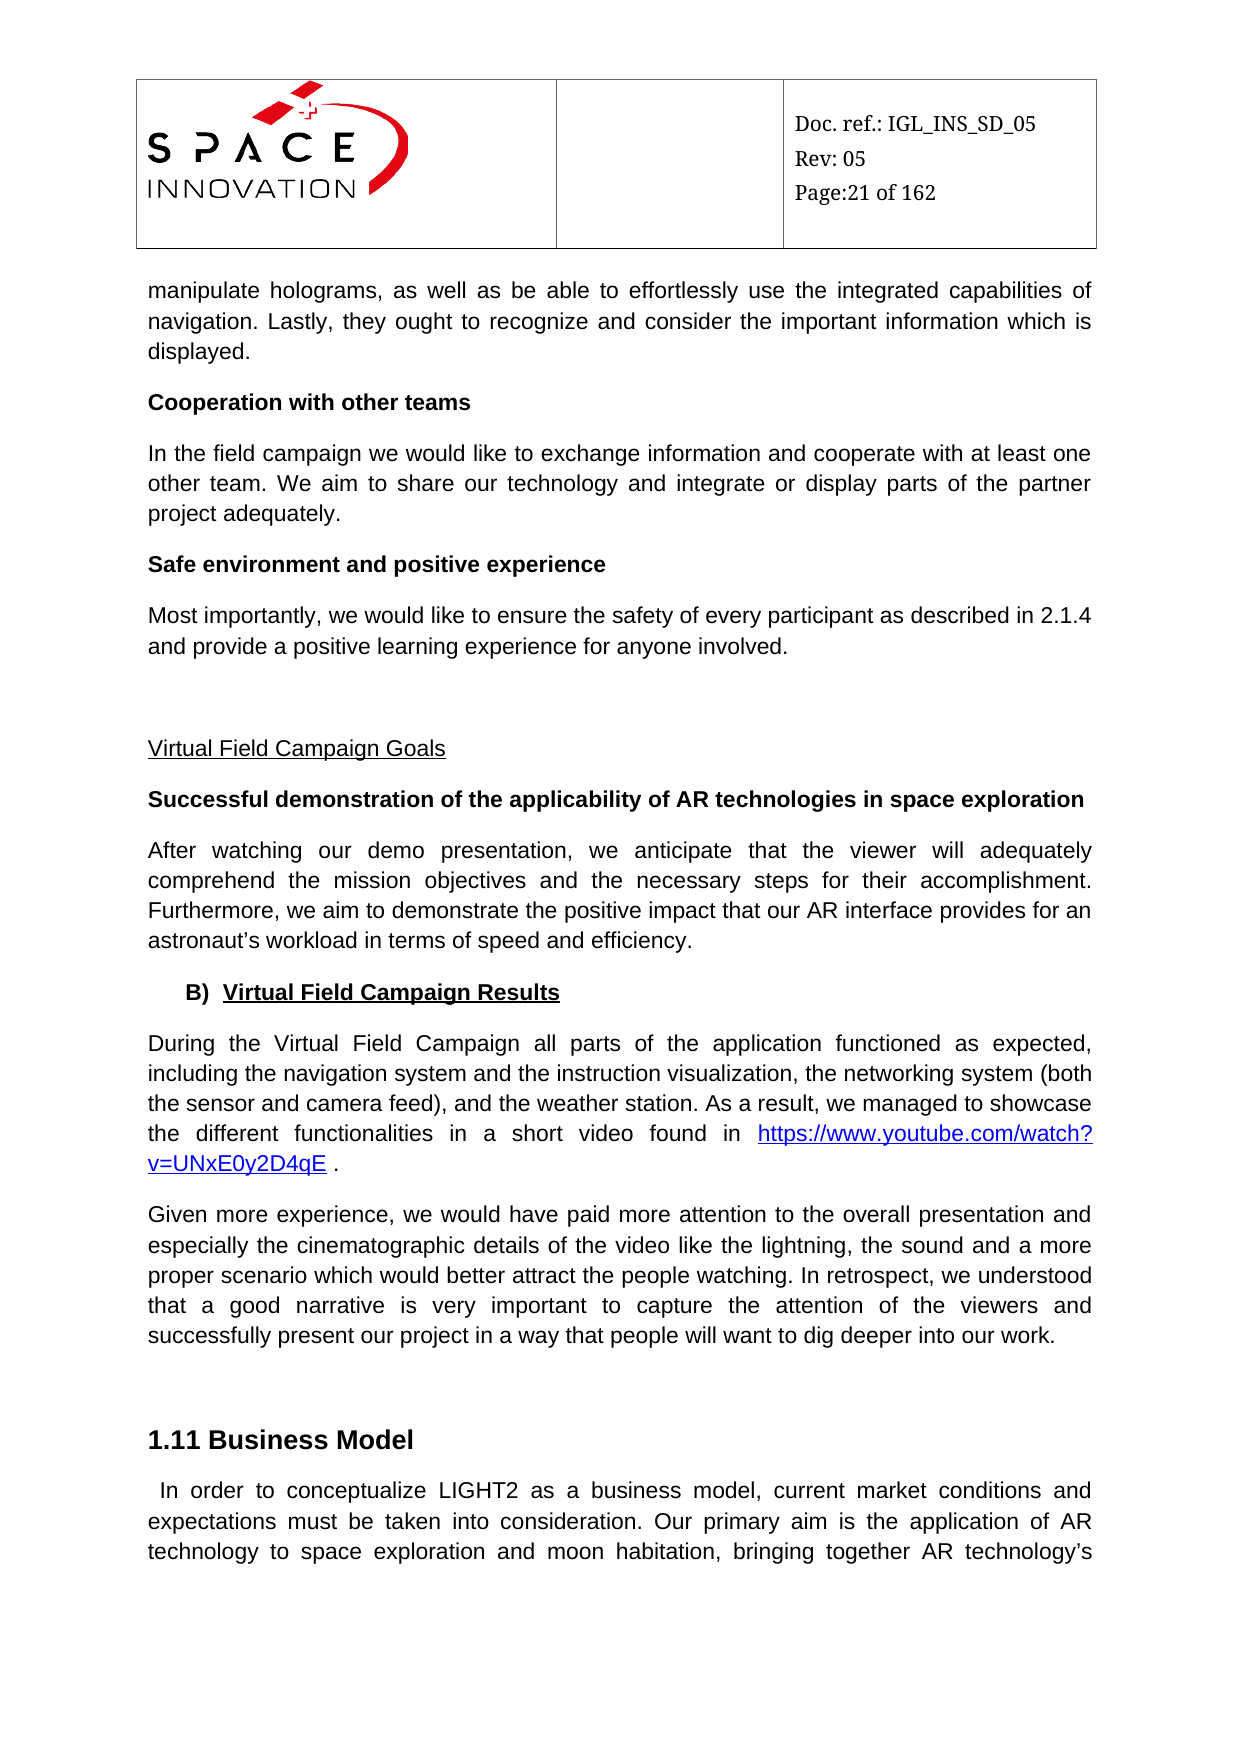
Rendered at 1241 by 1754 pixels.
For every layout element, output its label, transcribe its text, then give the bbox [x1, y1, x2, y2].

text Most importantly, we would like to ensure the safety of every participant as described in 2.1.4 and provide a positive learning experience for anyone involved. [148, 602, 1093, 659]
text Virtual Field Campaign Goals [148, 735, 1093, 761]
list Virtual Field Campaign Results [185, 978, 1093, 1005]
subtitle Business Model [148, 1424, 1093, 1456]
text Given more experience, we would have paid more attention to the overall presentation and especially the cinematographic details of the video like the lightning, the sound and a more proper scenario which would better attract the people watching. In retrospect, we understood that a good narrative is very important to capture the attention of the viewers and successfully present our project in a way that people will want to dig deeper into our work. [148, 1201, 1093, 1349]
text Safe environment and positive experience [148, 551, 1093, 578]
text After watching our demo presentation, we anticipate that the viewer will adequately comprehend the mission objectives and the necessary steps for their accomplishment. Furthermore, we aim to demonstrate the positive impact that our AR interface provides for an astronaut’s workload in terms of speed and efficiency. [148, 837, 1093, 954]
text During the Virtual Field Campaign all parts of the application functioned as expected, including the navigation system and the instruction visualization, the networking system (both the sensor and camera feed), and the weather station. As a result, we managed to showcase the different functionalities in a short video found in https://www.youtube.com/watch?v=UNxE0y2D4qE . [148, 1029, 1093, 1177]
text Cooperation with other teams [148, 389, 1093, 415]
picture [148, 80, 408, 198]
text In the field campaign we would like to exchange information and cooperate with at least one other team. We aim to share our technology and integrate or display parts of the partner project adequately. [148, 440, 1093, 527]
text Successful demonstration of the applicability of AR technologies in space exploration [148, 786, 1093, 812]
